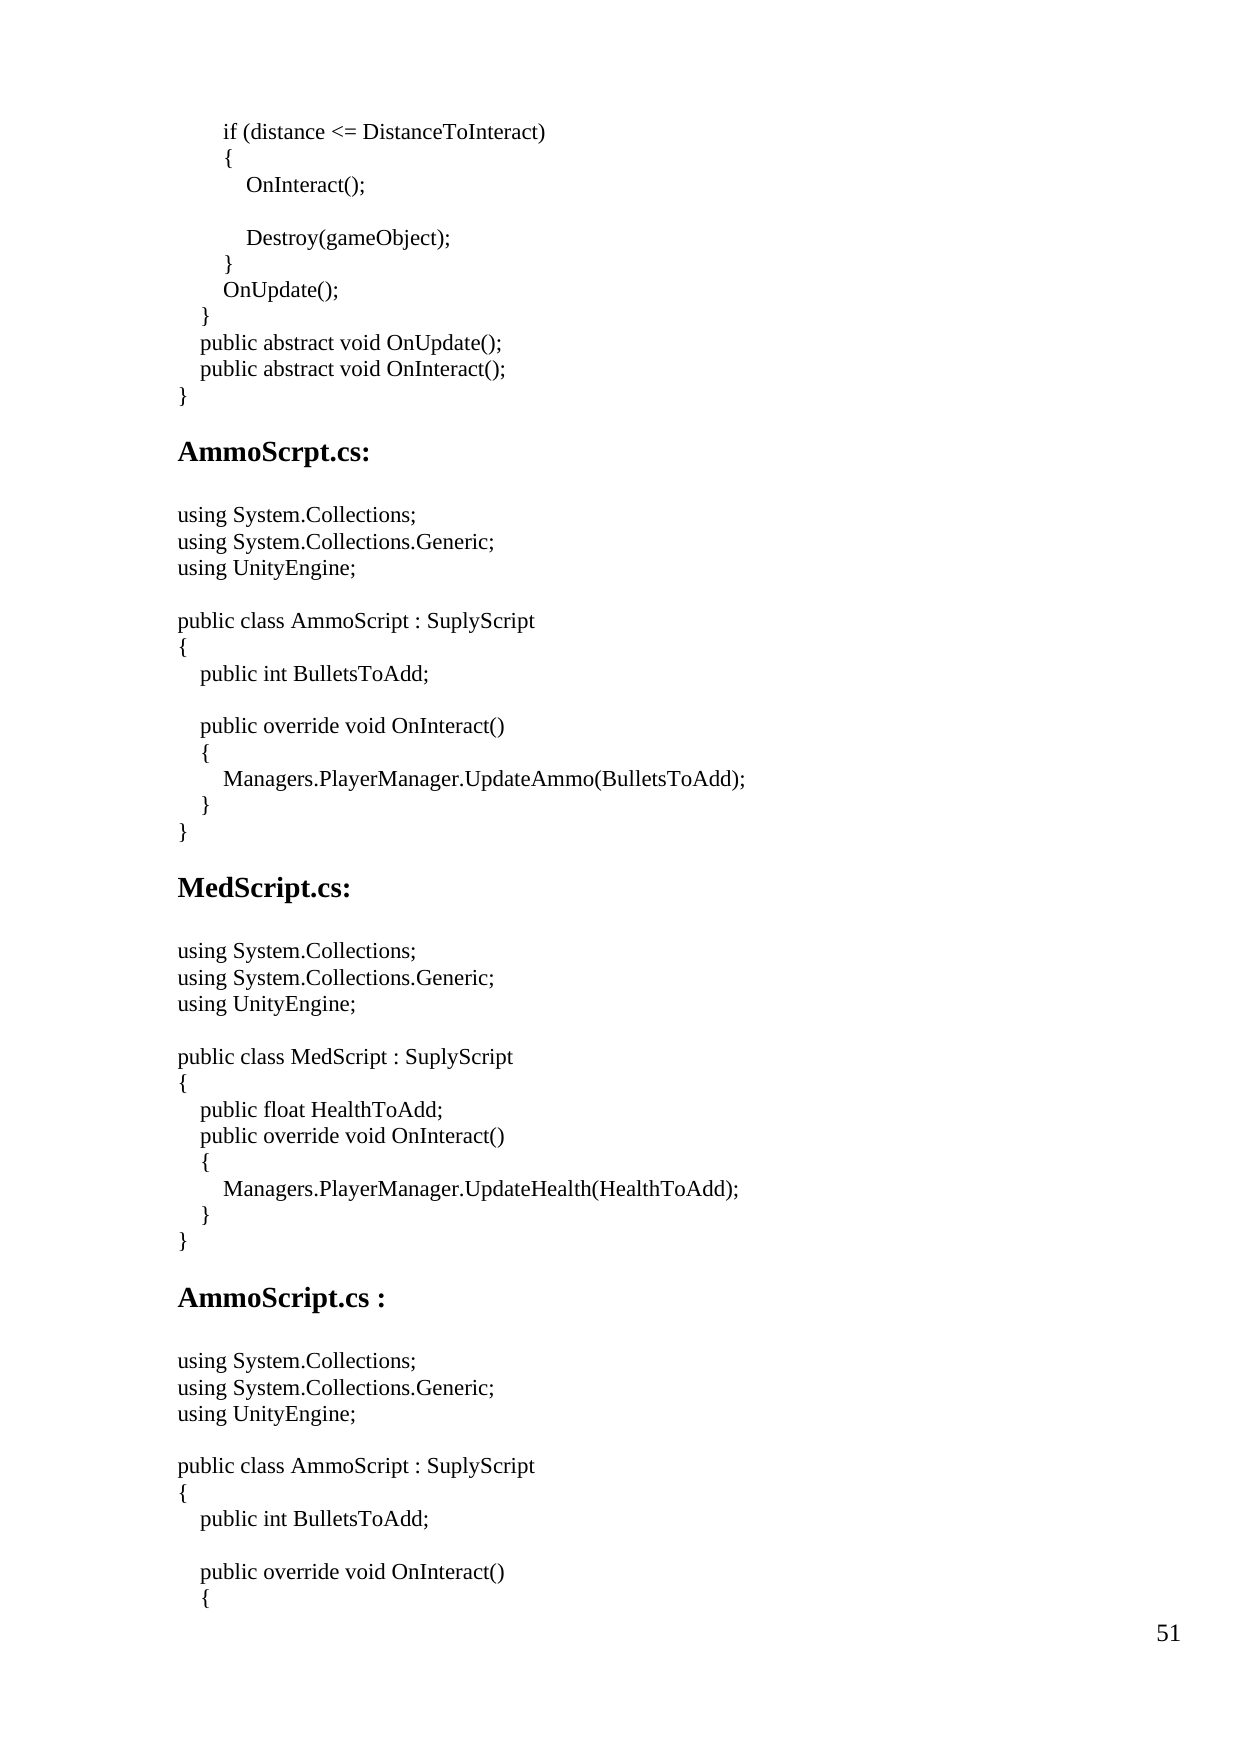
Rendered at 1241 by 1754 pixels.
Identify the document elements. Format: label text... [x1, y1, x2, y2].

text public class AmmoScript : SuplyScript [177, 607, 1181, 633]
text public override void OnInteract() [177, 1122, 1181, 1148]
text public class AmmoScript : SuplyScript [177, 1453, 1181, 1479]
text public override void OnInteract() [177, 1558, 1181, 1584]
text Destroy(gameObject); [177, 223, 1181, 250]
text } [177, 818, 1181, 844]
text using System.Collections; [177, 937, 1181, 964]
text using UnityEngine; [177, 554, 1181, 581]
text { [177, 1148, 1181, 1175]
text public abstract void OnUpdate(); [177, 329, 1181, 355]
text public int BulletsToAdd; [177, 659, 1181, 686]
text using System.Collections.Generic; [177, 1373, 1181, 1400]
text if (distance <= DistanceToInteract) [177, 118, 1181, 144]
text public abstract void OnInteract(); [177, 355, 1181, 382]
text } [177, 382, 1181, 408]
text using UnityEngine; [177, 1400, 1181, 1426]
text AmmoScrpt.cs: [177, 434, 1181, 468]
text } [177, 250, 1181, 276]
text public override void OnInteract() [177, 712, 1181, 739]
text { [177, 633, 1181, 659]
text { [177, 1069, 1181, 1096]
text OnUpdate(); [177, 276, 1181, 303]
text } [177, 1227, 1181, 1254]
text { [177, 1584, 1181, 1611]
text using System.Collections; [177, 501, 1181, 528]
text { [177, 739, 1181, 765]
text AmmoScript.cs : [177, 1280, 1181, 1314]
text using System.Collections.Generic; [177, 528, 1181, 554]
text MedScript.cs: [177, 870, 1181, 904]
text using UnityEngine; [177, 990, 1181, 1017]
text { [177, 1479, 1181, 1505]
text using System.Collections; [177, 1347, 1181, 1373]
text Managers.PlayerManager.UpdateAmmo(BulletsToAdd); [177, 765, 1181, 791]
text using System.Collections.Generic; [177, 964, 1181, 990]
text Managers.PlayerManager.UpdateHealth(HealthToAdd); [177, 1175, 1181, 1201]
text public int BulletsToAdd; [177, 1505, 1181, 1532]
text public float HealthToAdd; [177, 1096, 1181, 1122]
text { [177, 144, 1181, 171]
text public class MedScript : SuplyScript [177, 1043, 1181, 1069]
text } [177, 1201, 1181, 1227]
text OnInteract(); [177, 171, 1181, 197]
text } [177, 791, 1181, 818]
text } [177, 303, 1181, 329]
